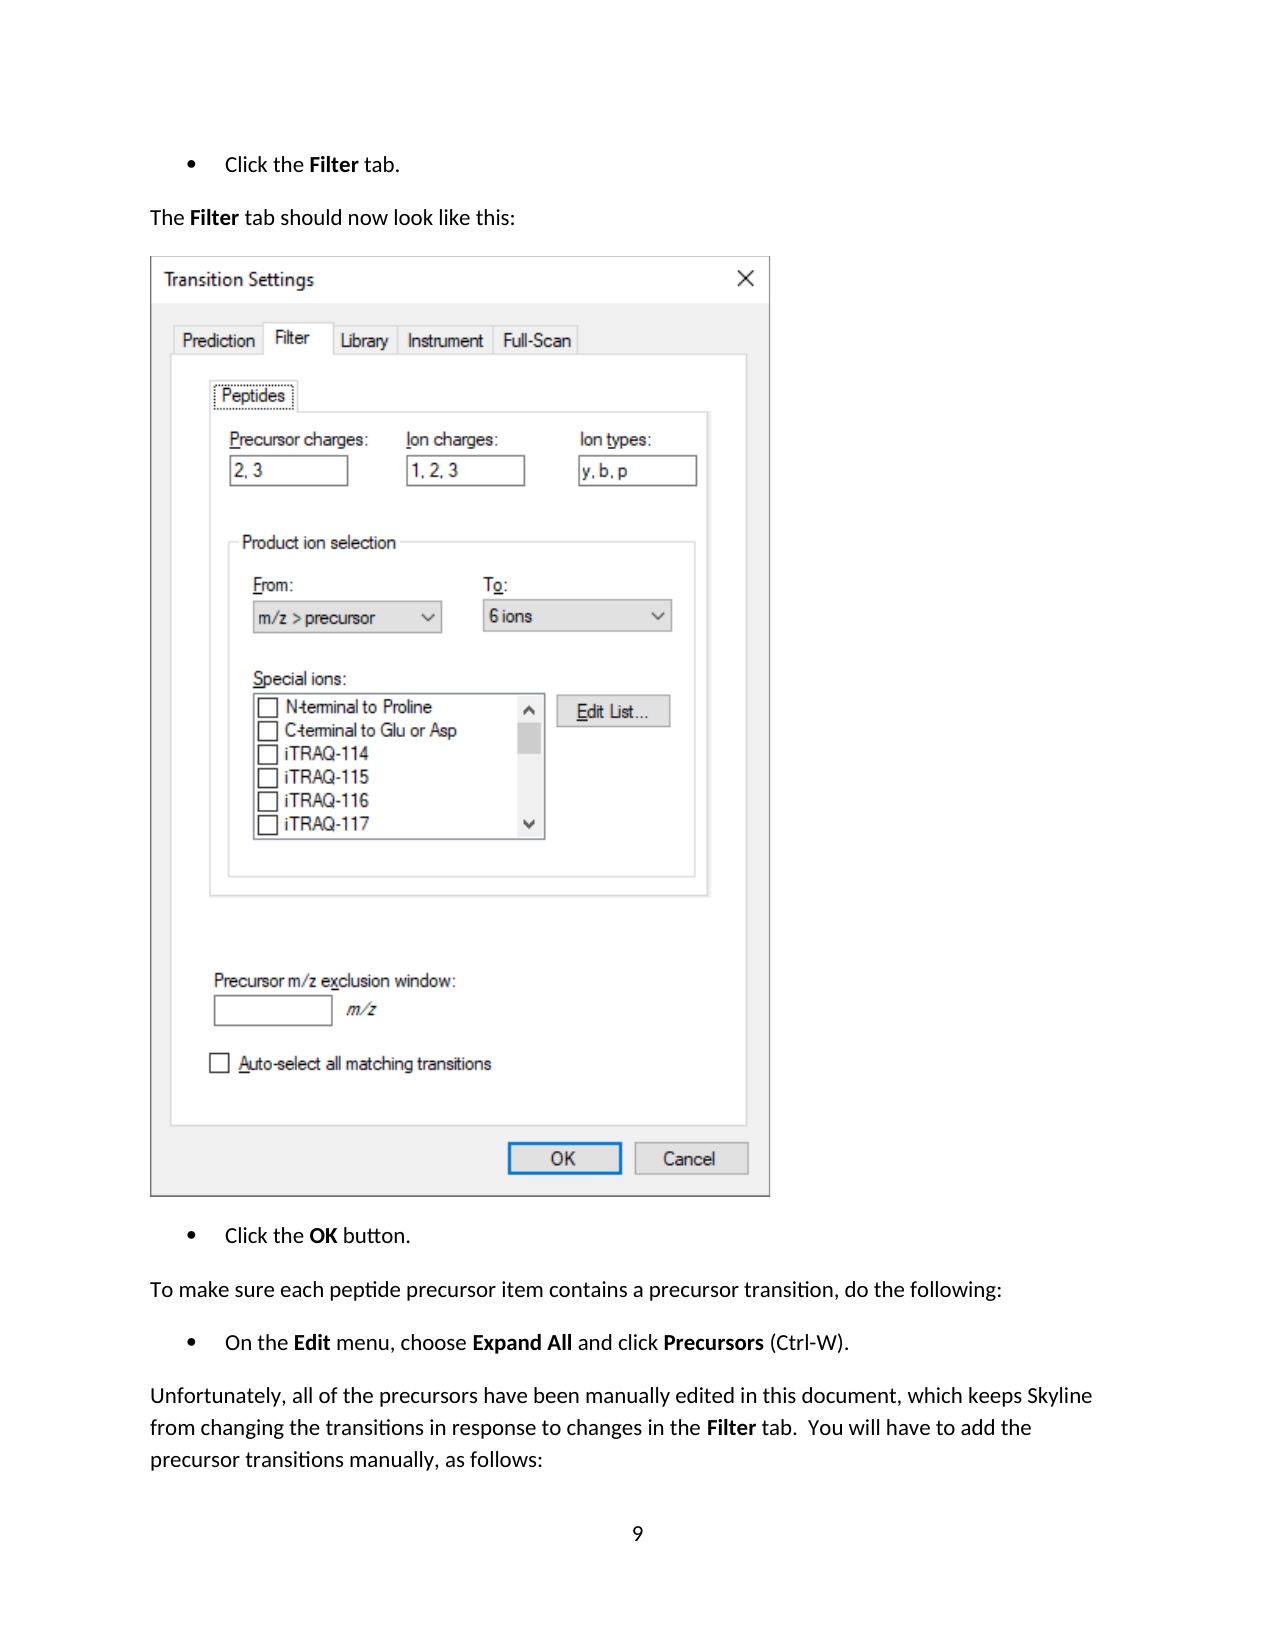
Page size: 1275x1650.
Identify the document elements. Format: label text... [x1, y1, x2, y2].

list Click the OK button. [187, 1222, 1125, 1250]
list On the Edit menu, choose Expand All and click Precursors (Ctrl-W). [187, 1328, 1125, 1356]
text To make sure each peptide precursor item contains a precursor transition, do the following: [150, 1275, 1125, 1303]
text The Filter tab should now look like this: [150, 203, 1125, 231]
picture [150, 256, 771, 1197]
text Unfortunately, all of the precursors have been manually edited in this document, which keeps Skyline from changing the transitions in response to changes in the Filter tab. You will have to add the precursor transitions manually, as follows: [150, 1381, 1125, 1473]
list Click the Filter tab. [187, 150, 1125, 178]
